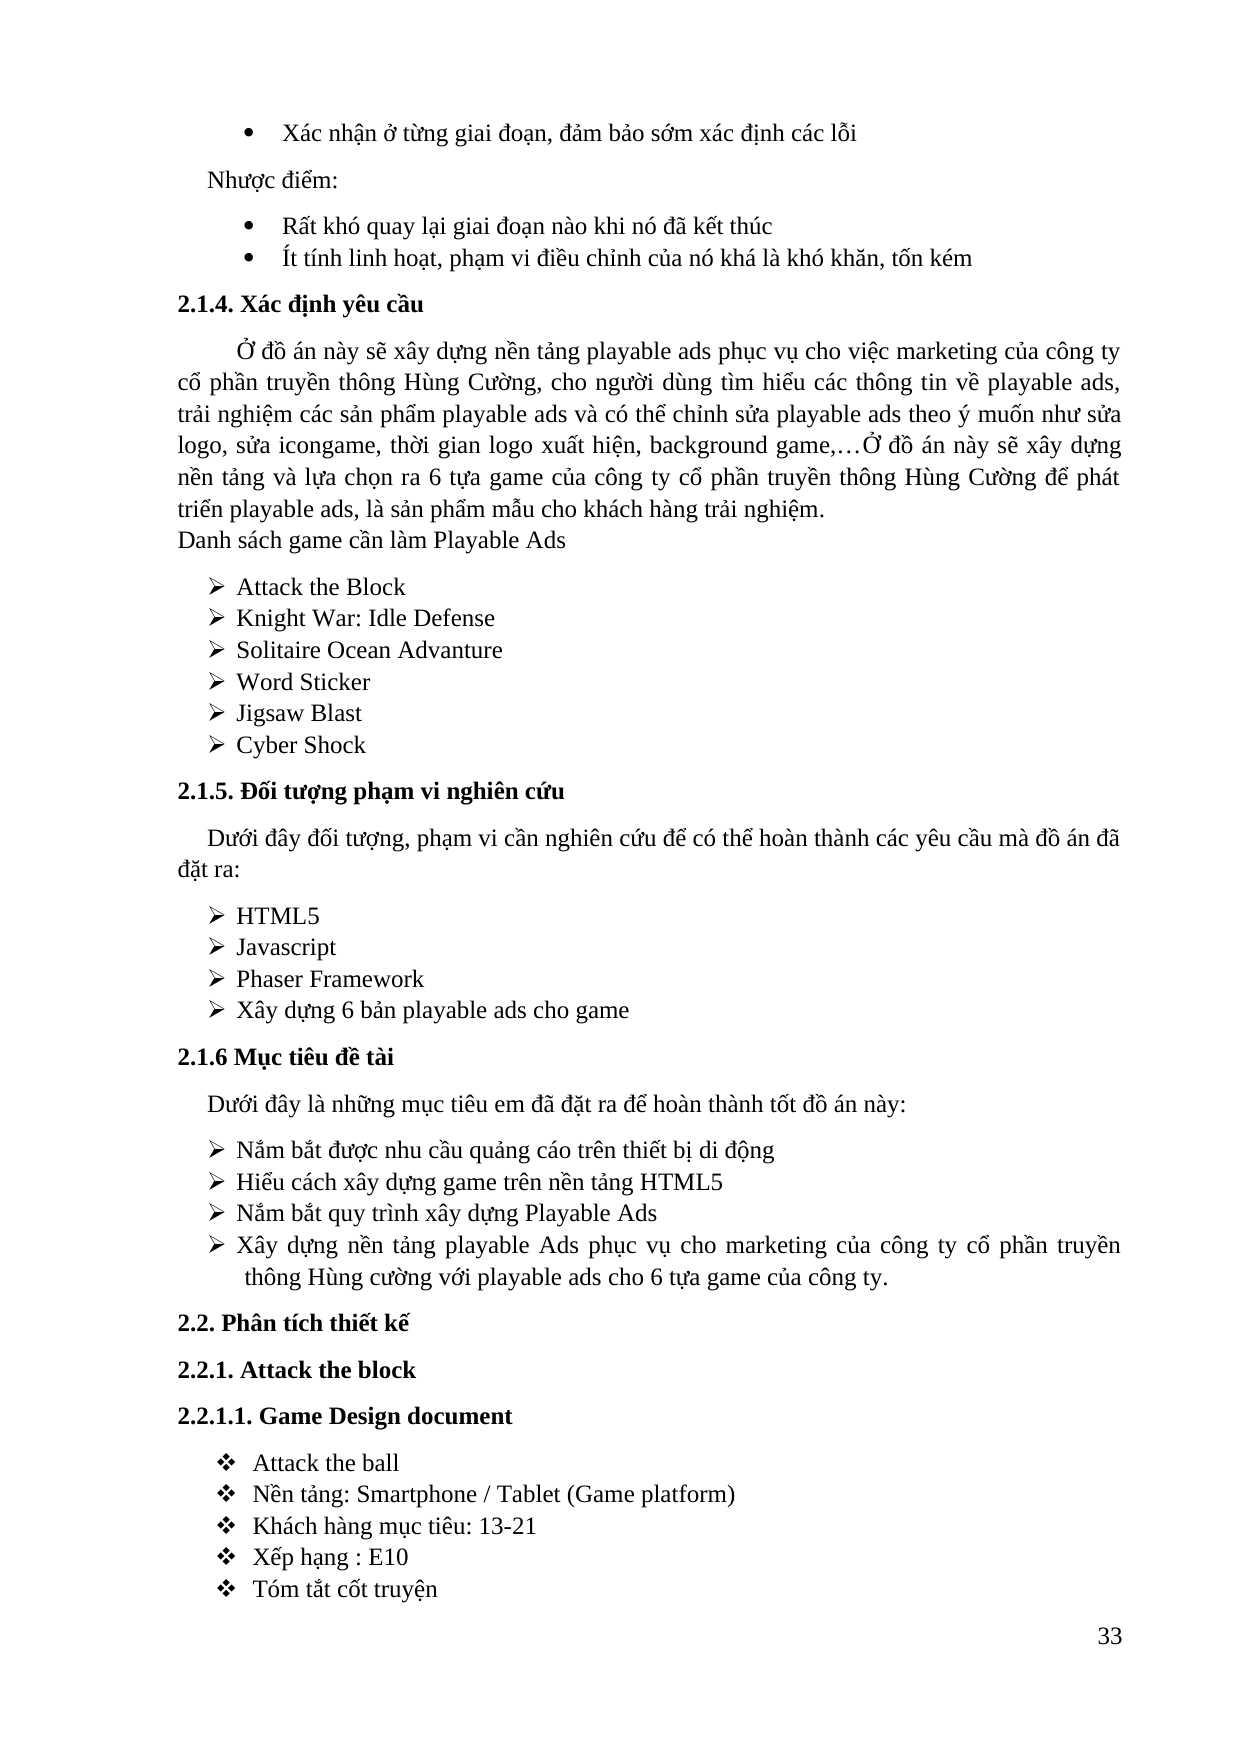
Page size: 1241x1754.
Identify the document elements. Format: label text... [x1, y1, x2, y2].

subtitle 2.1.5. Đối tượng phạm vi nghiên cứu [177, 776, 1122, 805]
text Dưới đây đối tượng, phạm vi cần nghiên cứu để có thể hoàn thành các yêu cầu mà đồ án đã đặt ra: [177, 823, 1122, 883]
list Xây dựng 6 bản playable ads cho game [207, 996, 1122, 1024]
list Nền tảng: Smartphone / Tablet (Game platform) [215, 1479, 1122, 1508]
list Nắm bắt quy trình xây dựng Playable Ads [207, 1198, 1122, 1227]
list Xây dựng nền tảng playable Ads phục vụ cho marketing của công ty cổ phần truyền thông Hùng cường với playable ads cho 6 tựa game của công ty. [207, 1230, 1122, 1290]
text Danh sách game cần làm Playable Ads [177, 525, 1122, 554]
list Knight War: Idle Defense [207, 603, 1122, 632]
list Xác nhận ở từng giai đoạn, đảm bảo sớm xác định các lỗi [244, 118, 1122, 147]
subtitle 2.1.6 Mục tiêu đề tài [177, 1042, 1122, 1071]
list Tóm tắt cốt truyện [215, 1574, 1122, 1603]
list Jigsaw Blast [207, 698, 1122, 727]
list Ít tính linh hoạt, phạm vi điều chỉnh của nó khá là khó khăn, tốn kém [244, 243, 1122, 272]
list Solitaire Ocean Advanture [207, 635, 1122, 664]
text Nhược điểm: [207, 165, 1122, 193]
list Word Sticker [207, 667, 1122, 695]
list Xếp hạng : E10 [215, 1542, 1122, 1571]
list Attack the ball [215, 1448, 1122, 1477]
subtitle 2.1.4. Xác định yêu cầu [177, 289, 1122, 318]
list HTML5 [207, 901, 1122, 930]
list Rất khó quay lại giai đoạn nào khi nó đã kết thúc [244, 211, 1122, 240]
list Javascript [207, 932, 1122, 961]
list Khách hàng mục tiêu: 13-21 [215, 1511, 1122, 1540]
list Hiểu cách xây dựng game trên nền tảng HTML5 [207, 1167, 1122, 1196]
subtitle 2.2.1.1. Game Design document [177, 1401, 1122, 1430]
list Attack the Block [207, 572, 1122, 601]
list Phaser Framework [207, 964, 1122, 993]
list Nắm bắt được nhu cầu quảng cáo trên thiết bị di động [207, 1135, 1122, 1164]
subtitle 2.2.1. Attack the block [177, 1355, 1122, 1383]
subtitle 2.2. Phân tích thiết kế [177, 1308, 1122, 1337]
text Ở đồ án này sẽ xây dựng nền tảng playable ads phục vụ cho việc marketing của công ty cổ phần truyền thông Hùng Cường, cho người dùng tìm hiểu các thông tin về playable ads, trải nghiệm các sản phẩm playable ads và có thể chỉnh sửa playable ads theo ý muốn như sửa logo, sửa icongame, thời gian logo xuất hiện, background game,…Ở đồ án này sẽ xây dựng nền tảng và lựa chọn ra 6 tựa game của công ty cổ phần truyền thông Hùng Cường để phát triển playable ads, là sản phẩm mẫu cho khách hàng trải nghiệm. [177, 336, 1122, 522]
text Dưới đây là những mục tiêu em đã đặt ra để hoàn thành tốt đồ án này: [177, 1089, 1122, 1117]
list Cyber Shock [207, 730, 1122, 758]
